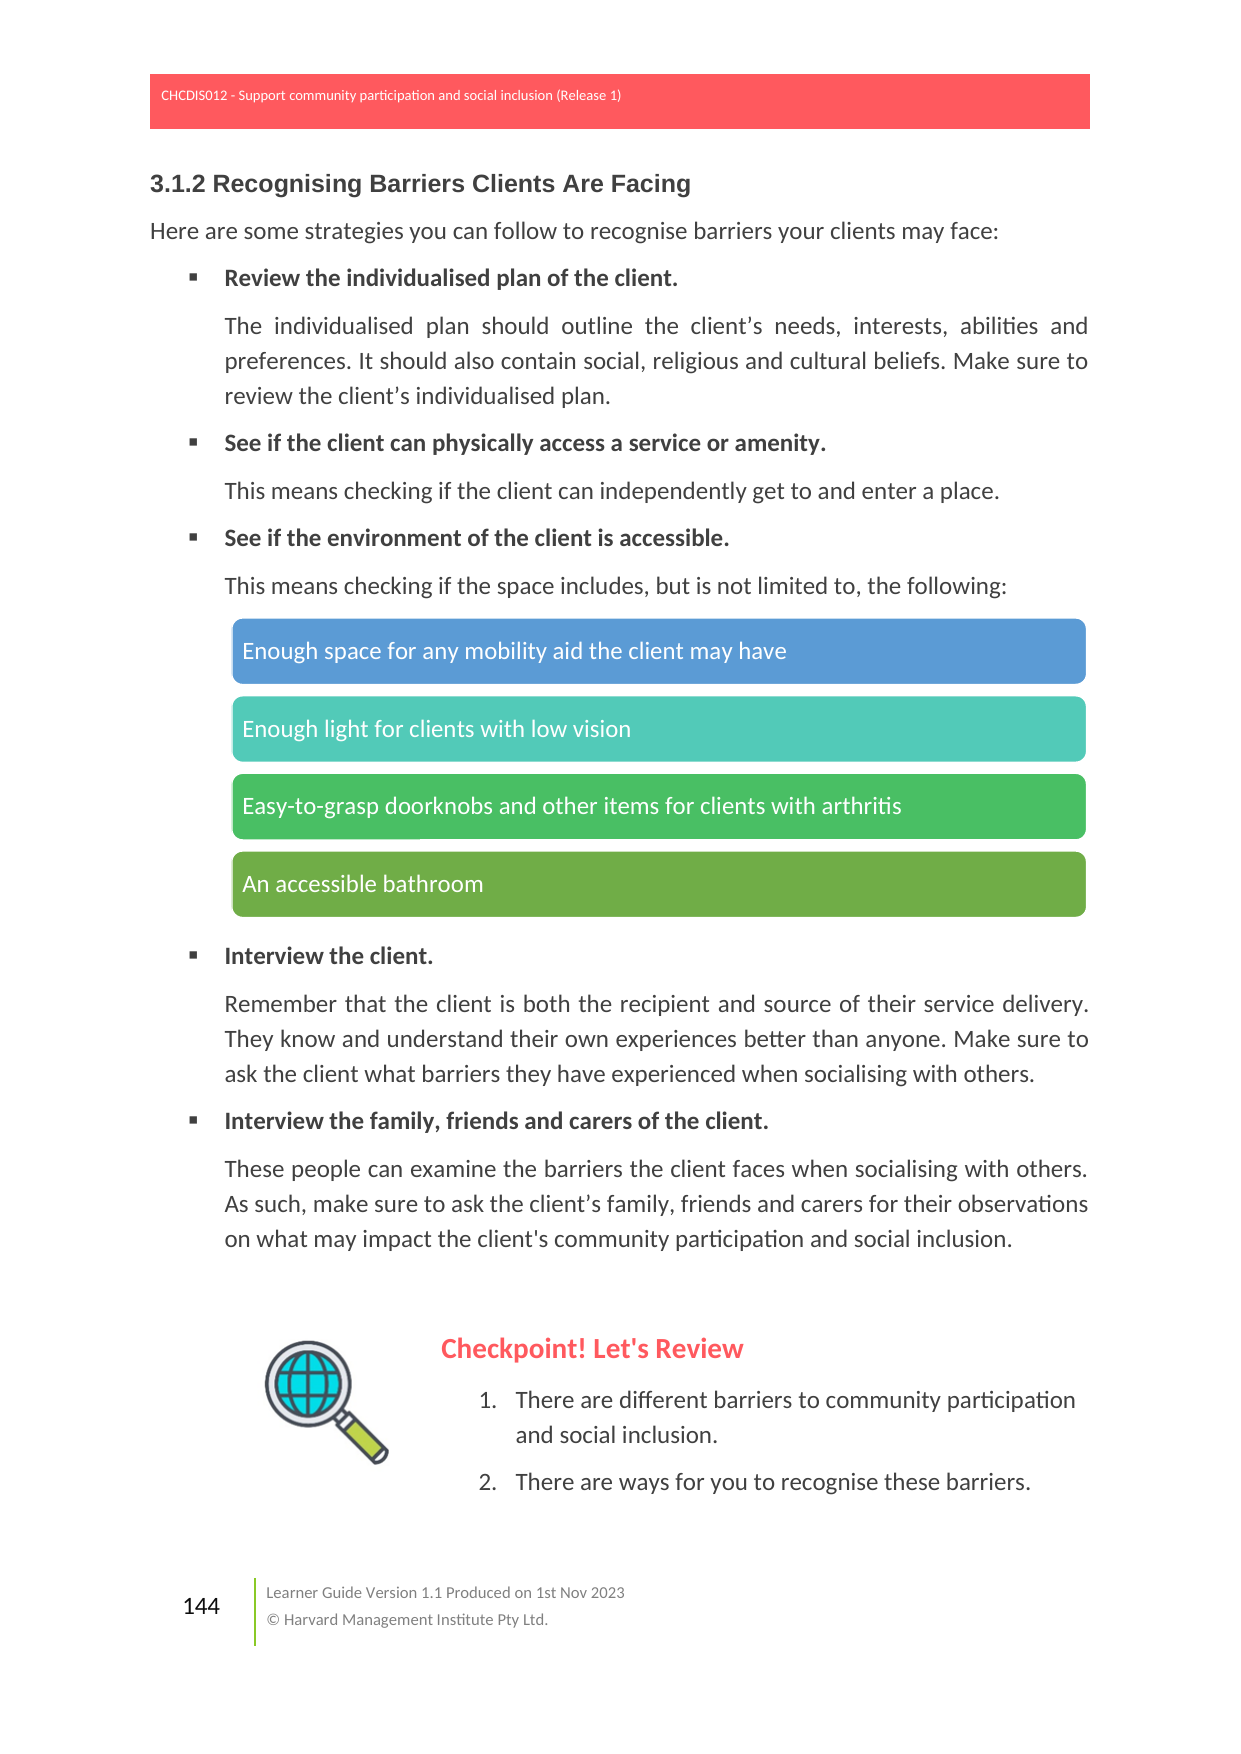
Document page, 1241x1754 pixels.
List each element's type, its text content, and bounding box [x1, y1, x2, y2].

list See if the environment of the client is accessible. [187, 522, 1090, 553]
picture [256, 1330, 397, 1478]
table_header [223, 1318, 430, 1514]
table_header Checkpoint! Let's Review There are different barriers to community participation and social inclusion. There are ways for you to recognise these barriers. [430, 1318, 1088, 1514]
list Remember that the client is both the recipient and source of their service delivery. They know and understand their own experiences better than anyone. Make sure to ask the client what barriers they have experienced when socialising with others. [224, 988, 1090, 1088]
text Here are some strategies you can follow to recognise barriers your clients may face: [150, 215, 1090, 245]
list See if the client can physically access a service or amenity. [187, 427, 1090, 458]
list Interview the family, friends and carers of the client. [187, 1105, 1090, 1136]
list Interview the client. [187, 940, 1090, 971]
list This means checking if the space includes, but is not limited to, the following: [224, 570, 1090, 600]
list This means checking if the client can independently get to and enter a place. [224, 475, 1090, 505]
list These people can examine the barriers the client faces when socialising with others. As such, make sure to ask the client’s family, friends and carers for their observations on what may impact the client's community participation and social inclusion. [224, 1153, 1090, 1253]
list The individualised plan should outline the client’s needs, interests, abilities and preferences. It should also contain social, religious and cultural beliefs. Make sure to review the client’s individualised plan. [224, 310, 1090, 410]
subtitle 3.1.2 Recognising Barriers Clients Are Facing [150, 169, 1090, 198]
list Review the individualised plan of the client. [187, 262, 1090, 293]
